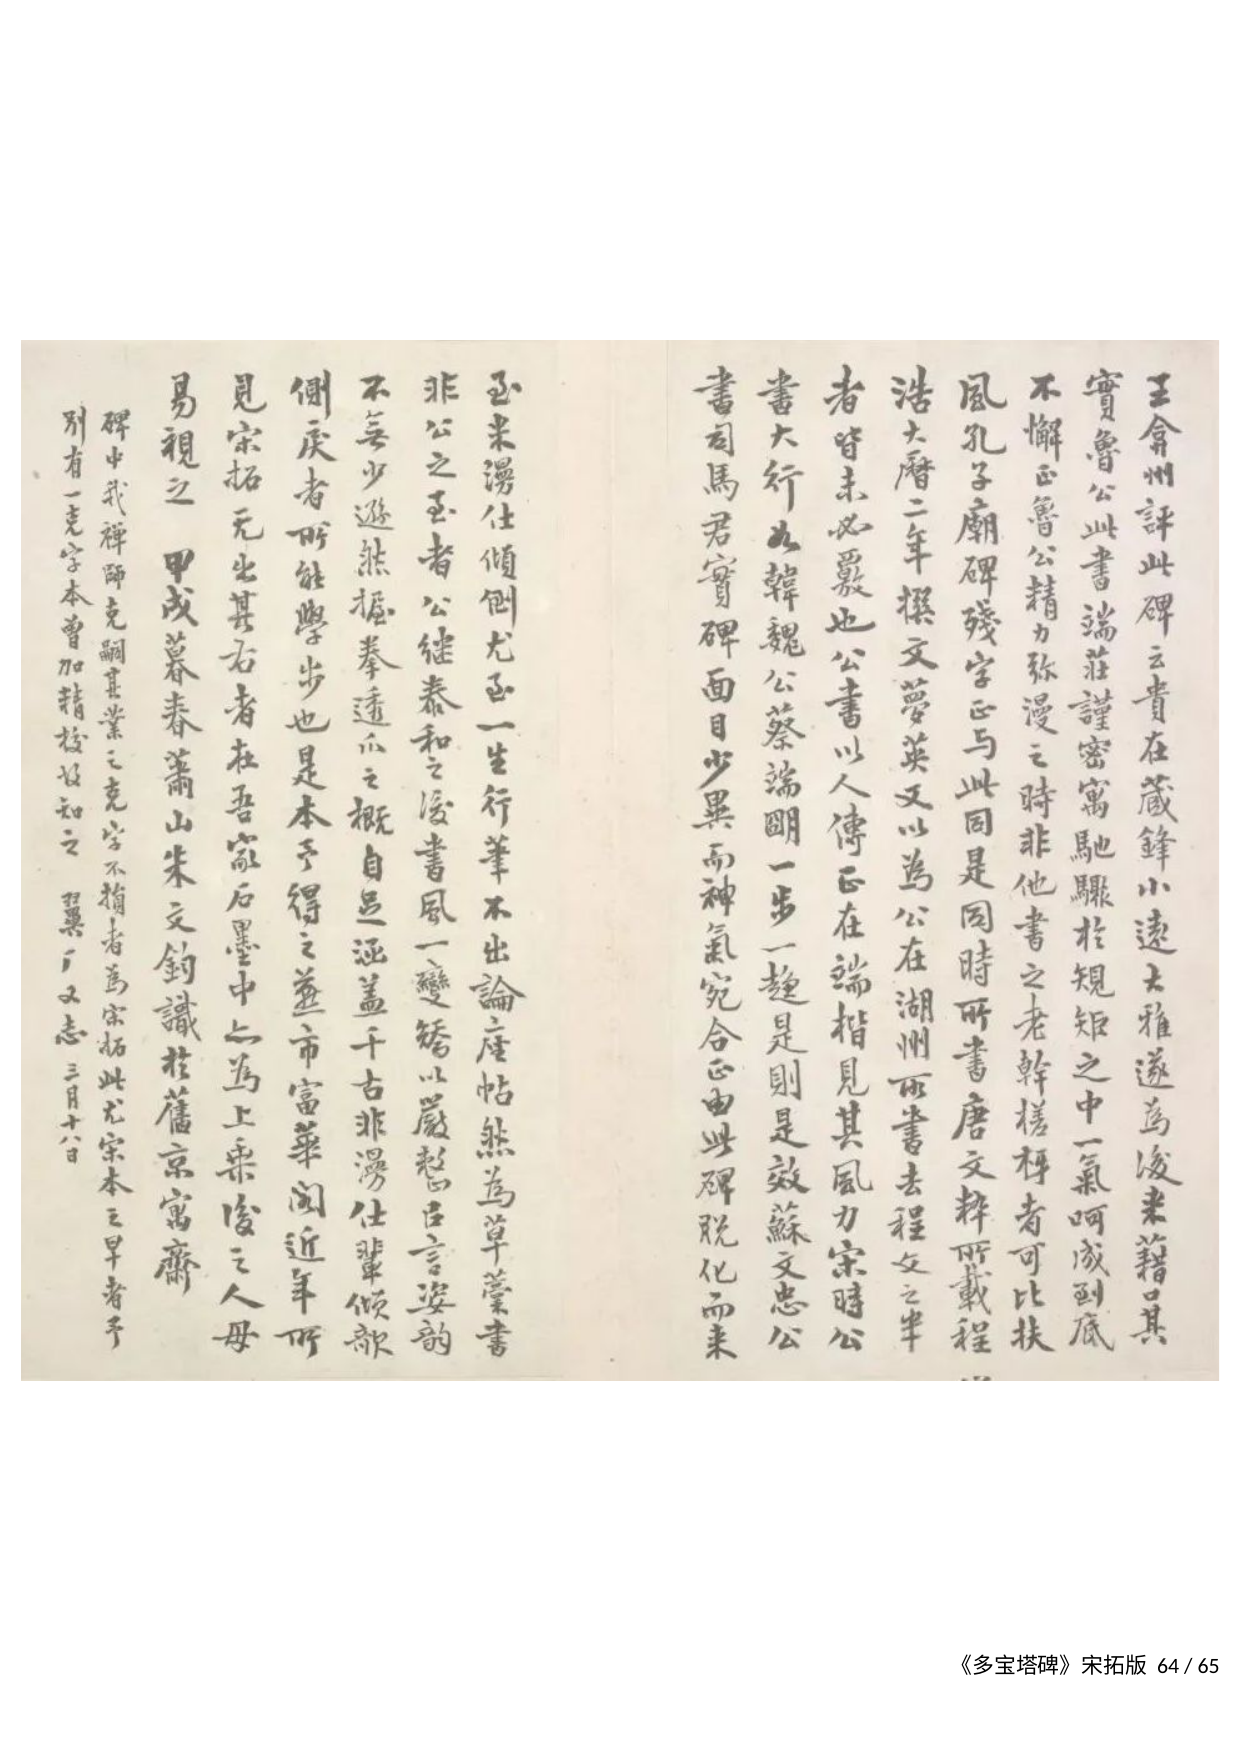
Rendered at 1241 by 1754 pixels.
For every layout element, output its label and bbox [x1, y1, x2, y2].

picture [21, 340, 1220, 1381]
